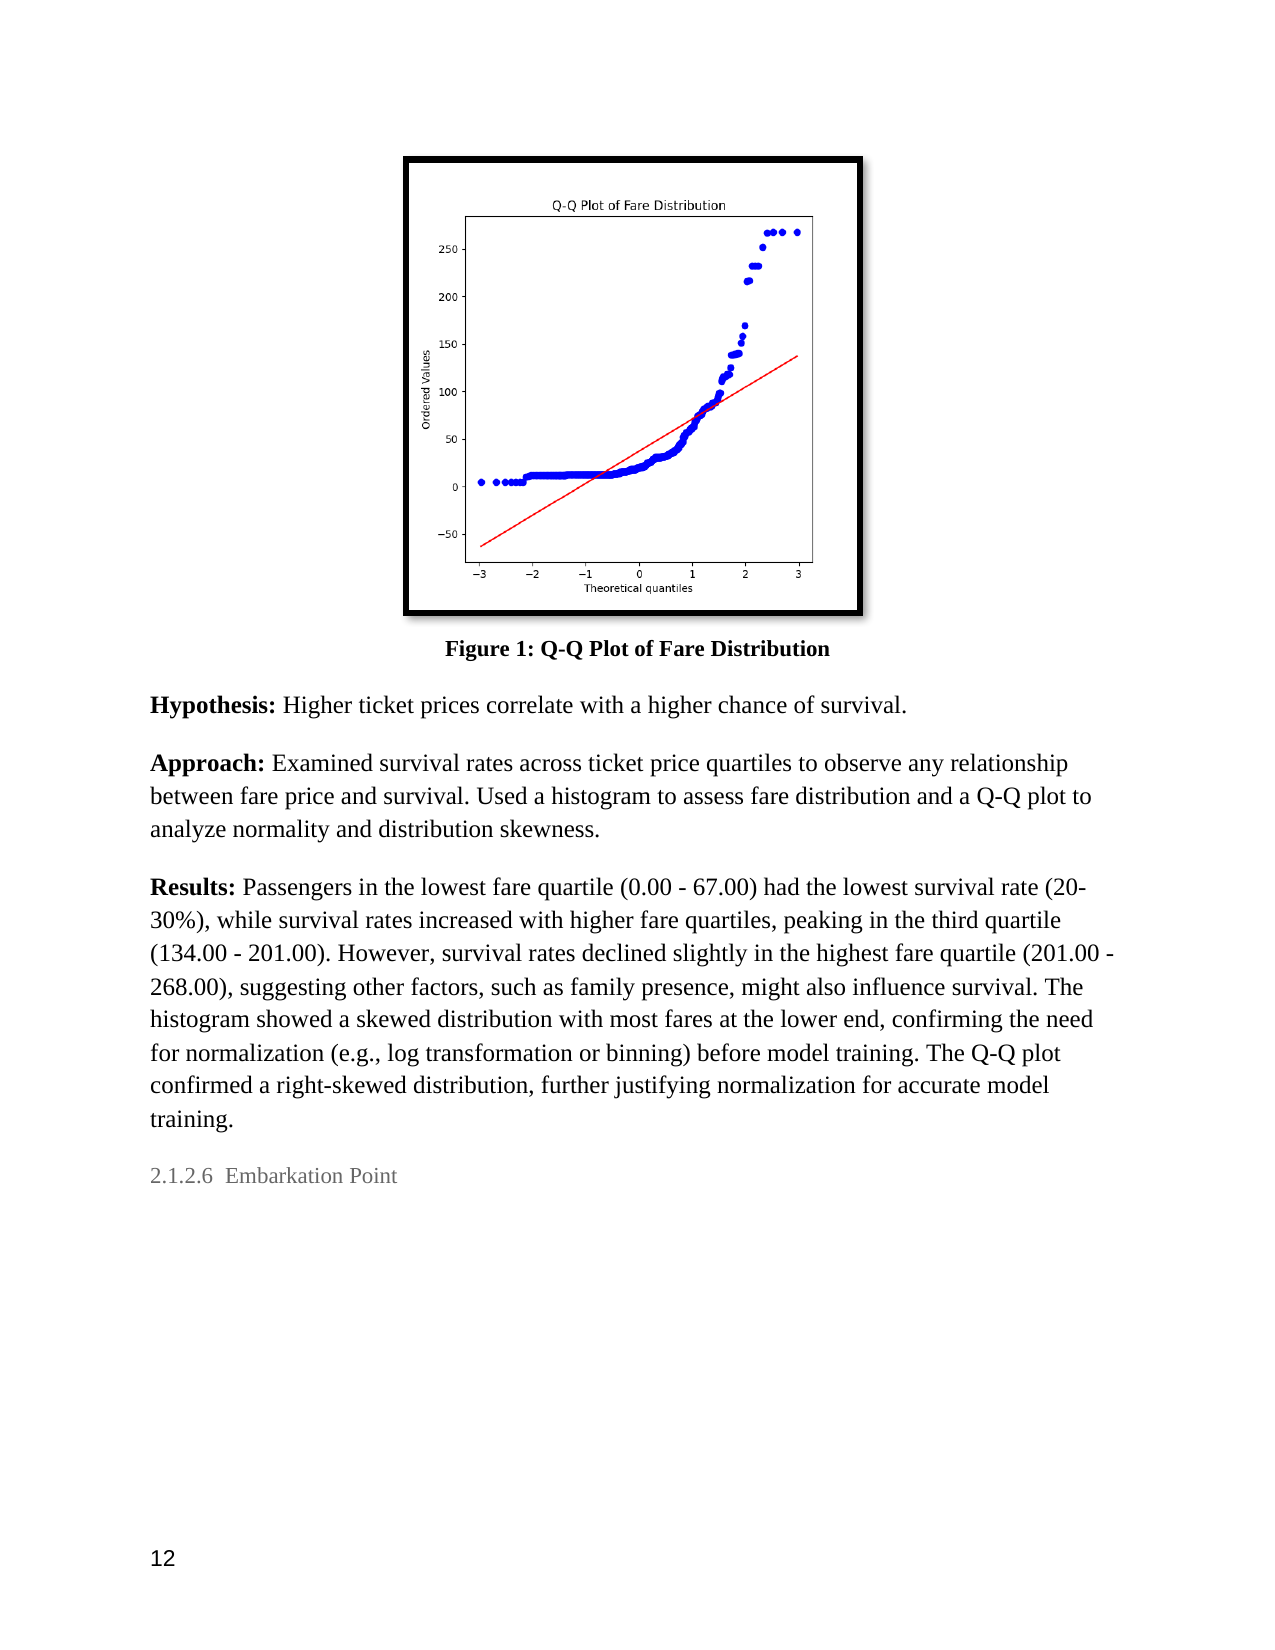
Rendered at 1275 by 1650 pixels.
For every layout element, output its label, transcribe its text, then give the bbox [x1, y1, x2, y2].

text Approach: Examined survival rates across ticket price quartiles to observe any relationship between fare price and survival. Used a histogram to assess fare distribution and a Q-Q plot to analyze normality and distribution skewness. [150, 748, 1125, 843]
text Results: Passengers in the lowest fare quartile (0.00 - 67.00) had the lowest survival rate (20-30%), while survival rates increased with higher fare quartiles, peaking in the third quartile (134.00 - 201.00). However, survival rates declined slightly in the highest fare quartile (201.00 - 268.00), suggesting other factors, such as family presence, might also influence survival. The histogram showed a skewed distribution with most fares at the lower end, confirming the need for normalization (e.g., log transformation or binning) before model training. The Q-Q plot confirmed a right-skewed distribution, further justifying normalization for accurate model training. [150, 872, 1125, 1132]
text Hypothesis: Higher ticket prices correlate with a higher chance of survival. [150, 690, 1125, 719]
picture [409, 163, 857, 610]
text 2.1.2.6 Embarkation Point [150, 1162, 1125, 1188]
text Figure 1: Q-Q Plot of Fare Distribution [150, 635, 1125, 662]
